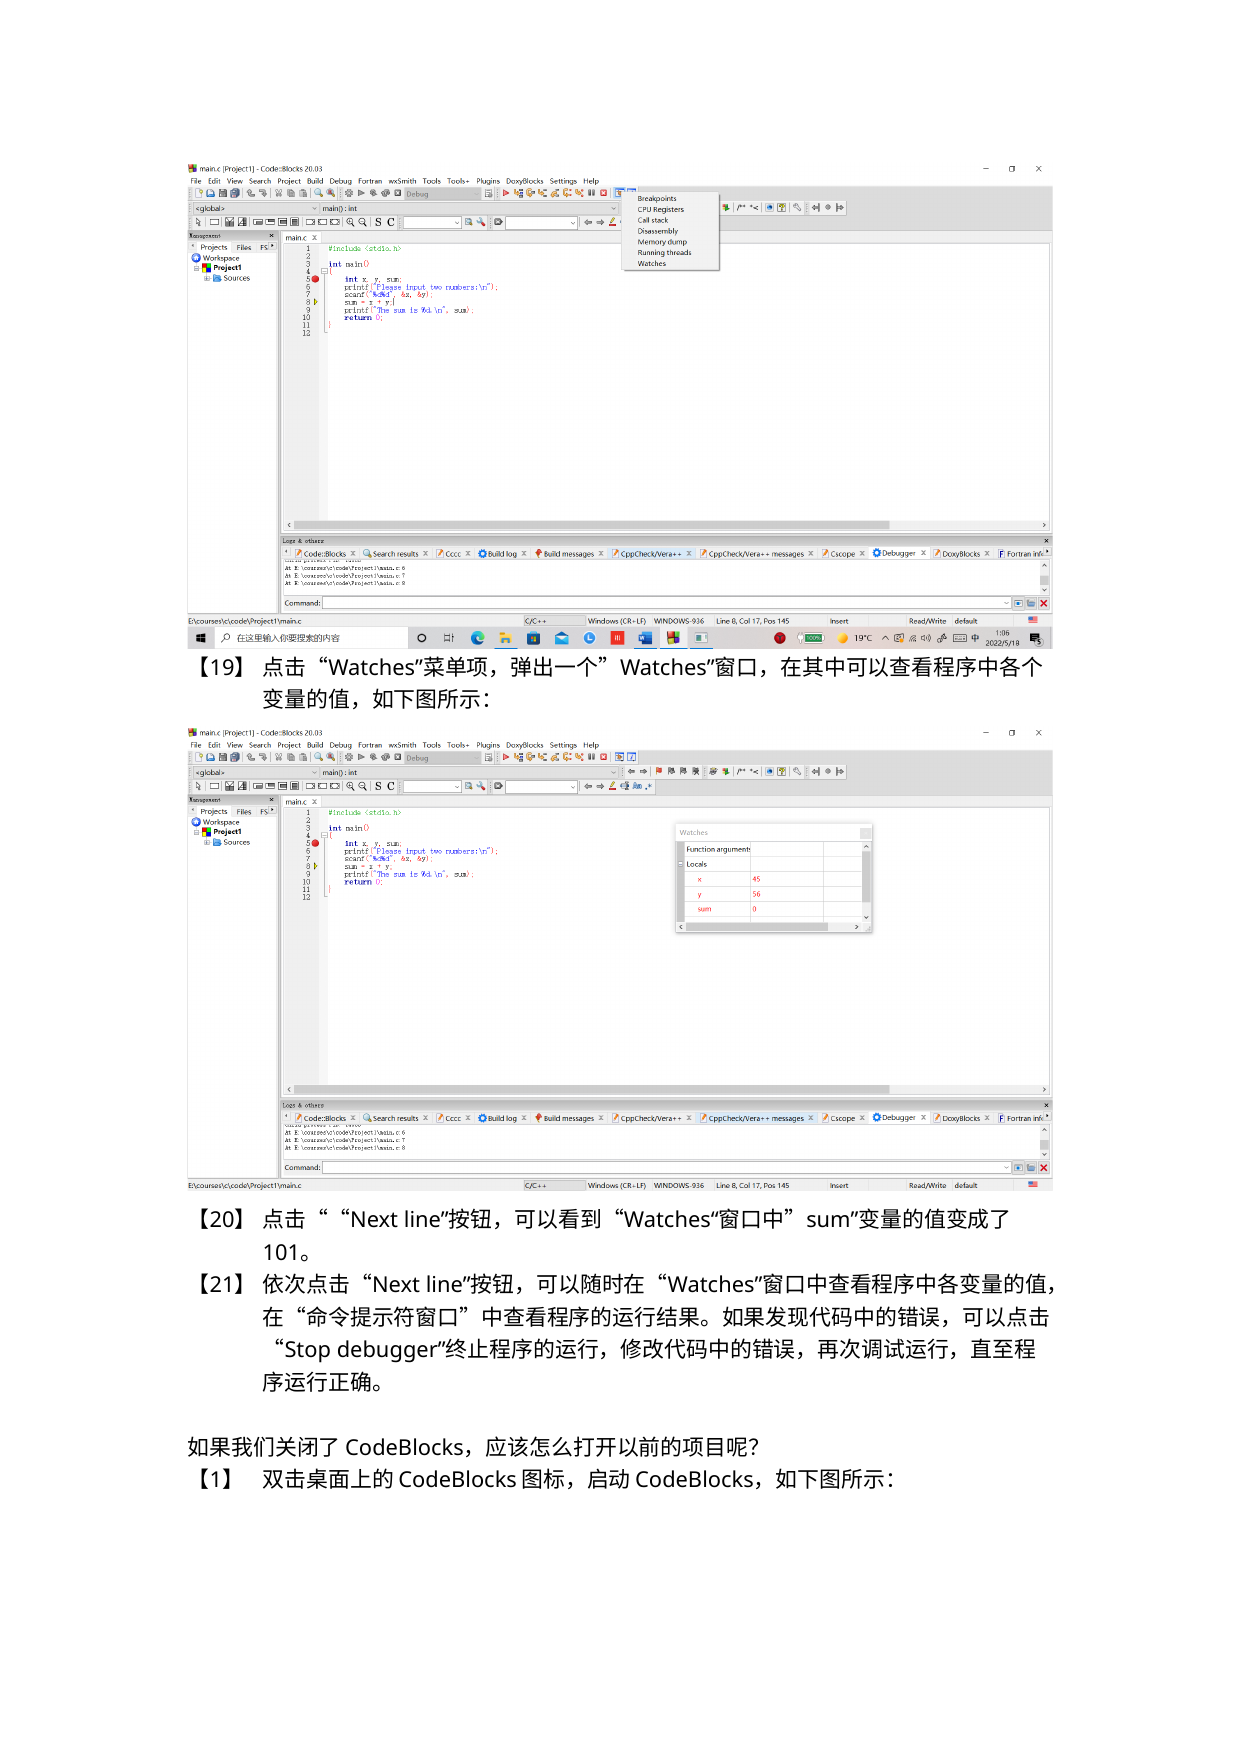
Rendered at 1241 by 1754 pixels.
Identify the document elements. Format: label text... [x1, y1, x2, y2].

list 点击“Watches”菜单项，弹出一个”Watches”窗口，在其中可以查看程序中各个变量的值，如下图所示： [187, 649, 1053, 714]
list 依次点击“Next line”按钮，可以随时在“Watches”窗口中查看程序中各变量的值，在“命令提示符窗口”中查看程序的运行结果。如果发现代码中的错误，可以点击“Stop debugger”终止程序的运行，修改代码中的错误，再次调试运行，直至程序运行正确。 [187, 1267, 1053, 1397]
text 如果我们关闭了CodeBlocks，应该怎么打开以前的项目呢？ [187, 1429, 1053, 1462]
picture [187, 162, 1053, 649]
list 点击““Next line”按钮，可以看到“Watches“窗口中”sum”变量的值变成了101。 [187, 1202, 1053, 1267]
list 双击桌面上的CodeBlocks图标，启动CodeBlocks，如下图所示： [187, 1462, 1053, 1494]
picture [187, 726, 1053, 1191]
